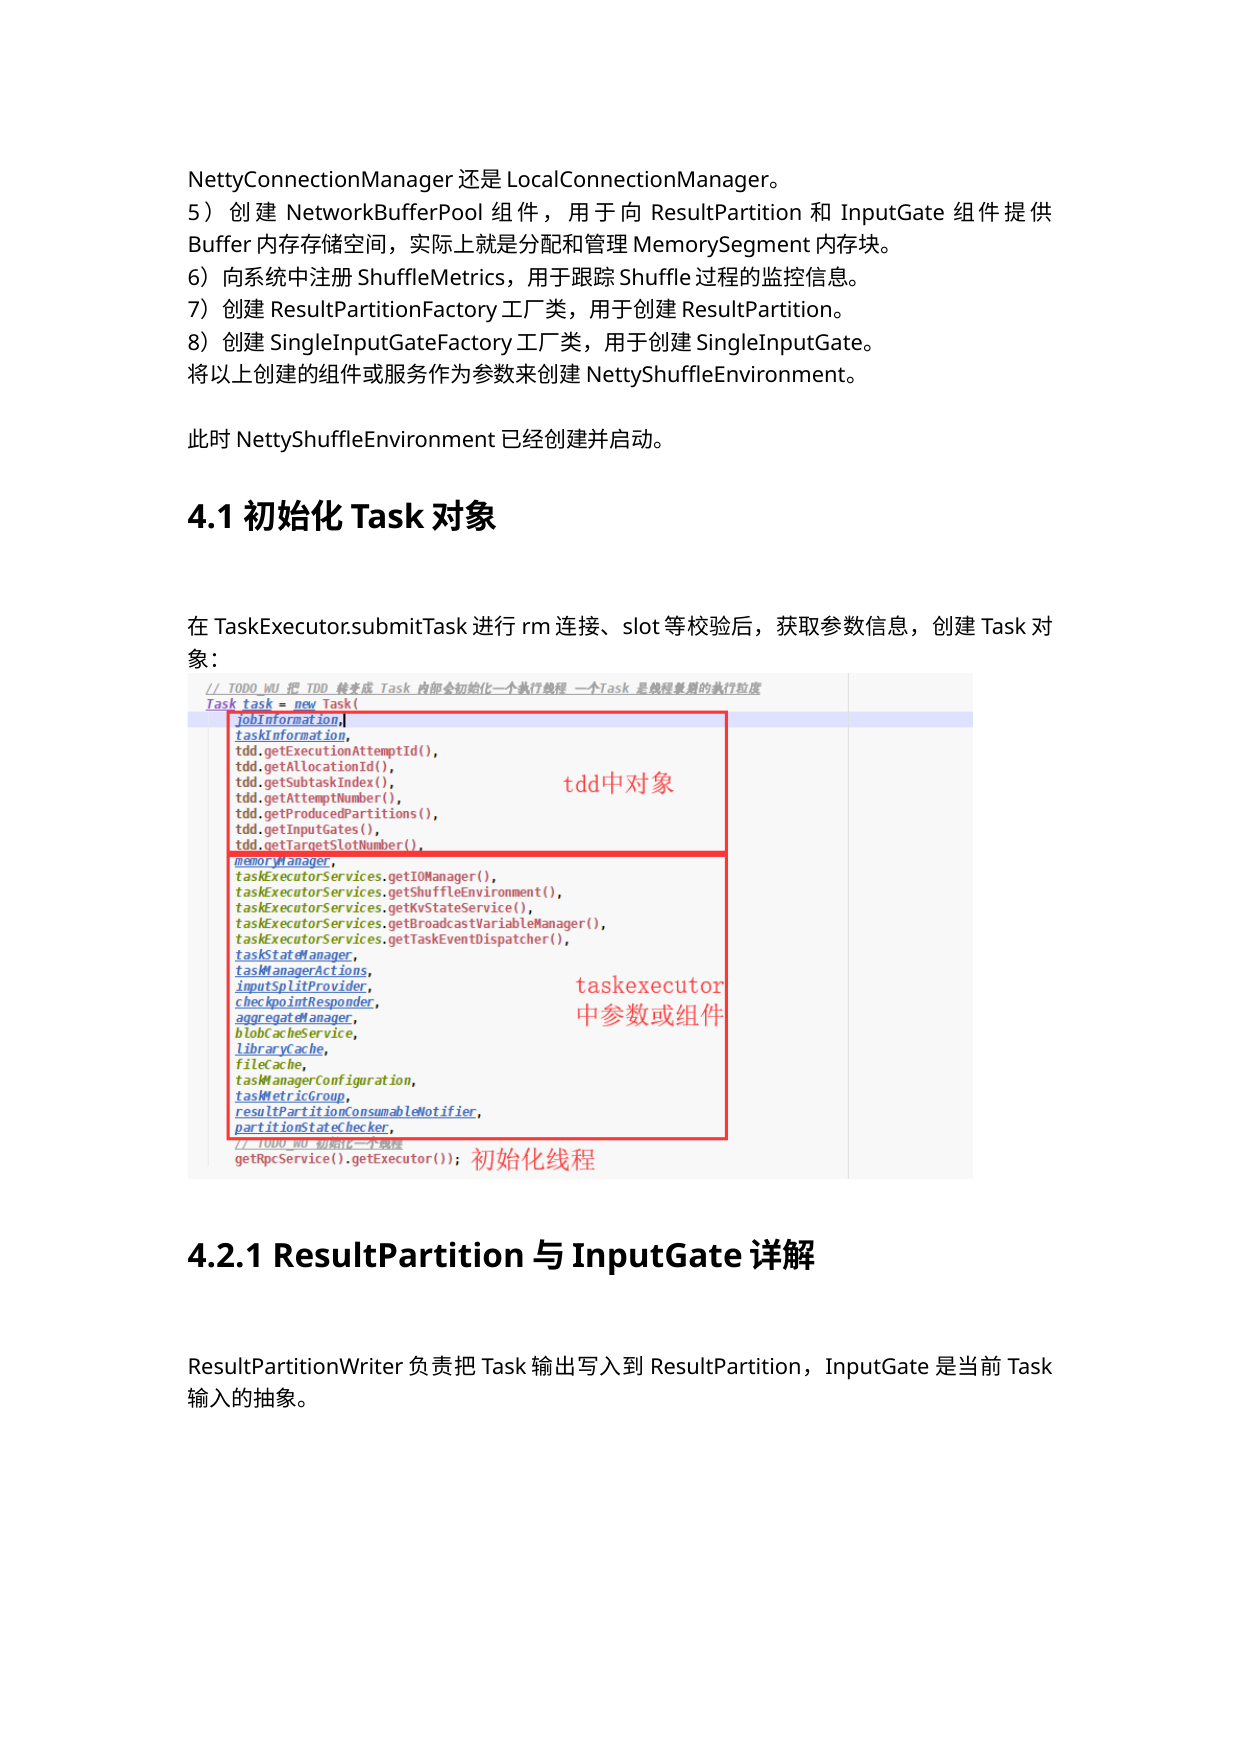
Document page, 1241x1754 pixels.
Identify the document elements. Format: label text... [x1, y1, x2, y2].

text 5）创建NetworkBufferPool组件，用于向ResultPartition和InputGate组件提供Buffer内存存储空间，实际上就是分配和管理MemorySegment内存块。 [187, 194, 1053, 259]
subtitle 4.1 初始化Task对象 [187, 482, 1053, 547]
text 8）创建SingleInputGateFactory工厂类，用于创建SingleInputGate。 [187, 324, 1053, 357]
text ResultPartitionWriter负责把Task输出写入到ResultPartition，InputGate是当前Task输入的抽象。 [187, 1348, 1053, 1413]
picture [187, 673, 973, 1179]
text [187, 162, 1053, 194]
text 7）创建ResultPartitionFactory工厂类，用于创建ResultPartition。 [187, 292, 1053, 324]
text 此时NettyShuffleEnvironment已经创建并启动。 [187, 422, 1053, 454]
text 在TaskExecutor.submitTask进行rm连接、slot等校验后，获取参数信息，创建Task对象： [187, 609, 1053, 674]
text 6）向系统中注册ShuffleMetrics，用于跟踪Shuffle过程的监控信息。 [187, 259, 1053, 292]
text 将以上创建的组件或服务作为参数来创建NettyShuffleEnvironment。 [187, 357, 1053, 389]
subtitle 4.2.1 ResultPartition与InputGate详解 [187, 1221, 1053, 1286]
